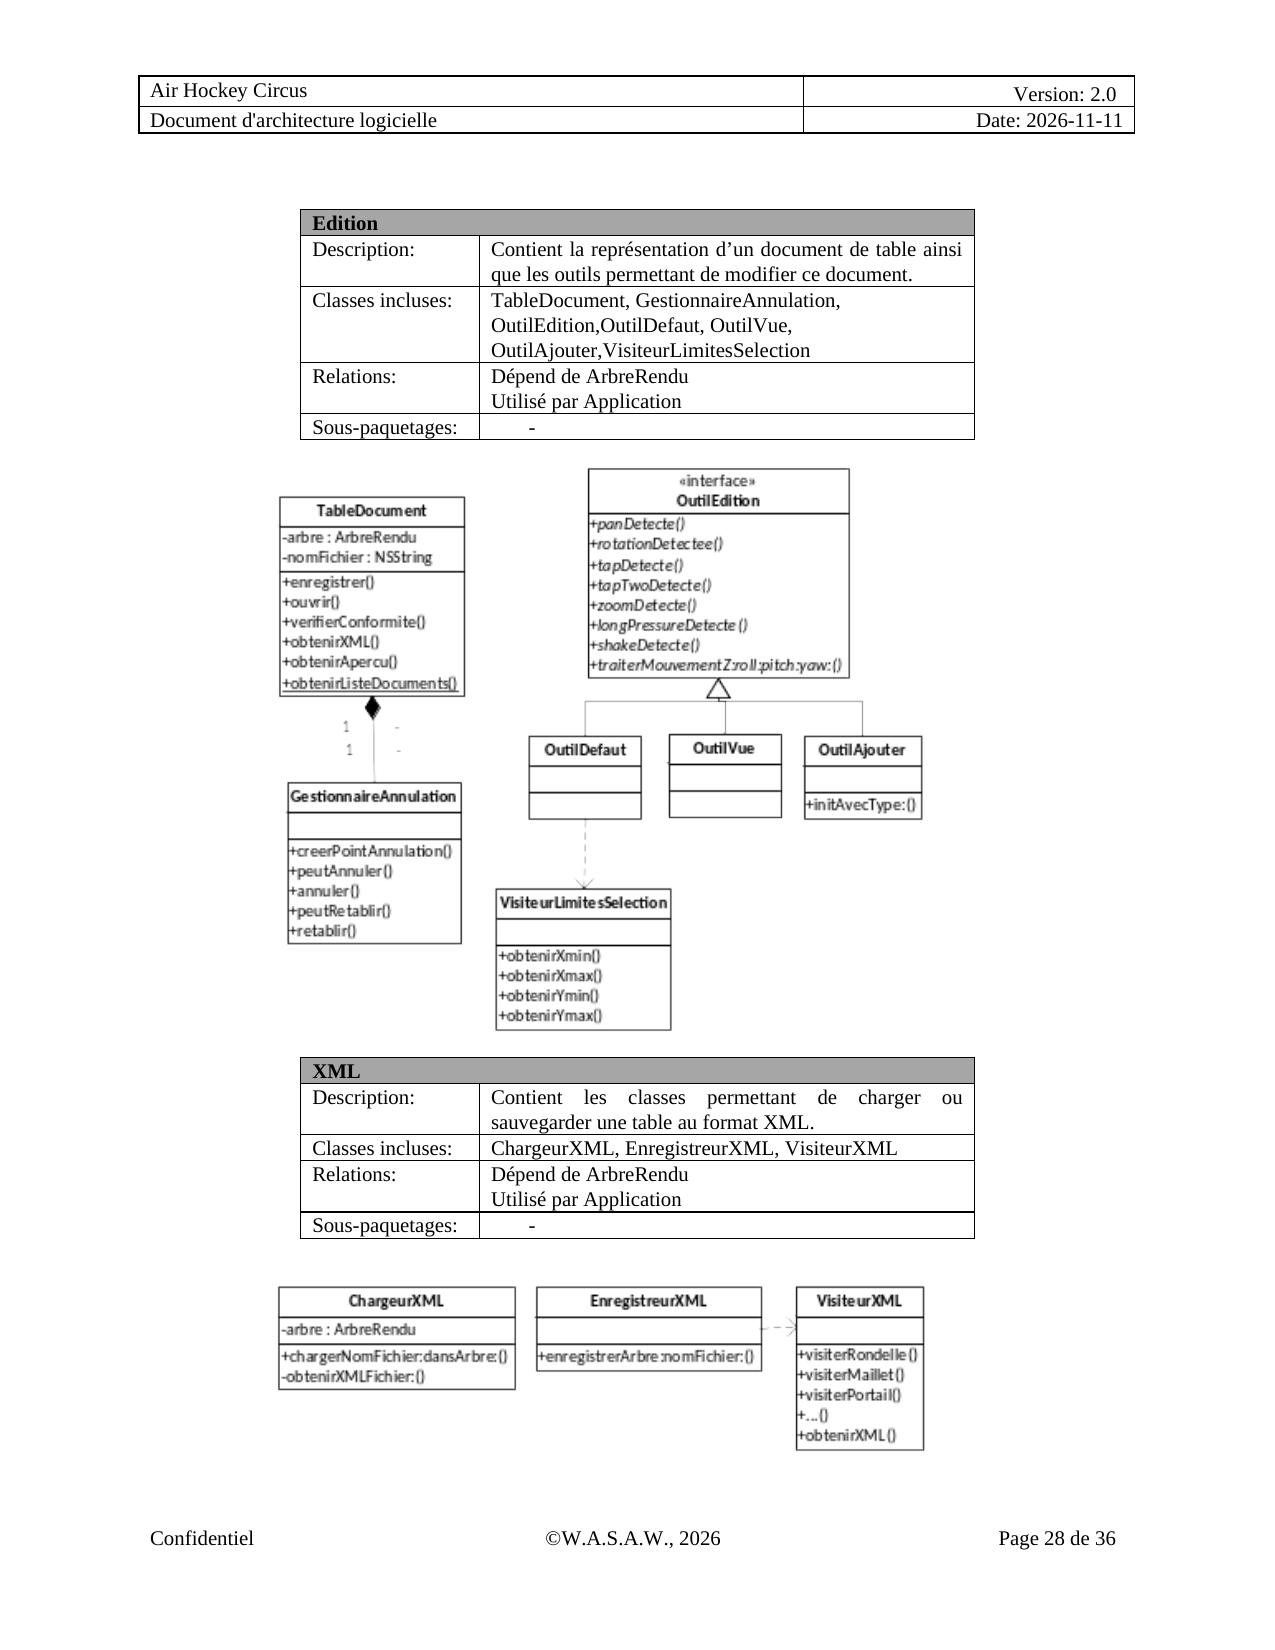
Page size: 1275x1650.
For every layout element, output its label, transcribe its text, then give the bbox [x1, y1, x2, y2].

table_cell Dépend de ArbreRendu Utilisé par Application [480, 363, 974, 413]
table_cell [480, 1213, 974, 1237]
table_cell Classes incluses: [301, 1135, 479, 1160]
table_cell Description: [301, 236, 479, 286]
table_cell Description: [301, 1084, 479, 1134]
table_cell [480, 414, 974, 439]
table_cell Contient la représentation d’un document de table ainsi que les outils permettant de modifier ce document. [480, 236, 974, 286]
table_cell Classes incluses: [301, 287, 479, 362]
table_cell TableDocument, GestionnaireAnnulation, OutilEdition,OutilDefaut, OutilVue, OutilAjouter,VisiteurLimitesSelection [480, 287, 974, 362]
table_cell Relations: [301, 1161, 479, 1211]
table_cell ChargeurXML, EnregistreurXML, VisiteurXML [480, 1135, 974, 1160]
table_header Edition [301, 210, 974, 235]
table_cell Contient les classes permettant de charger ou sauvegarder une table au format XML. [480, 1084, 974, 1134]
table_cell Sous-paquetages: [301, 1213, 479, 1237]
table_cell Relations: [301, 363, 479, 413]
table_cell Sous-paquetages: [301, 414, 479, 439]
table_cell Dépend de ArbreRendu Utilisé par Application [480, 1161, 974, 1211]
table_header XML [301, 1058, 974, 1083]
